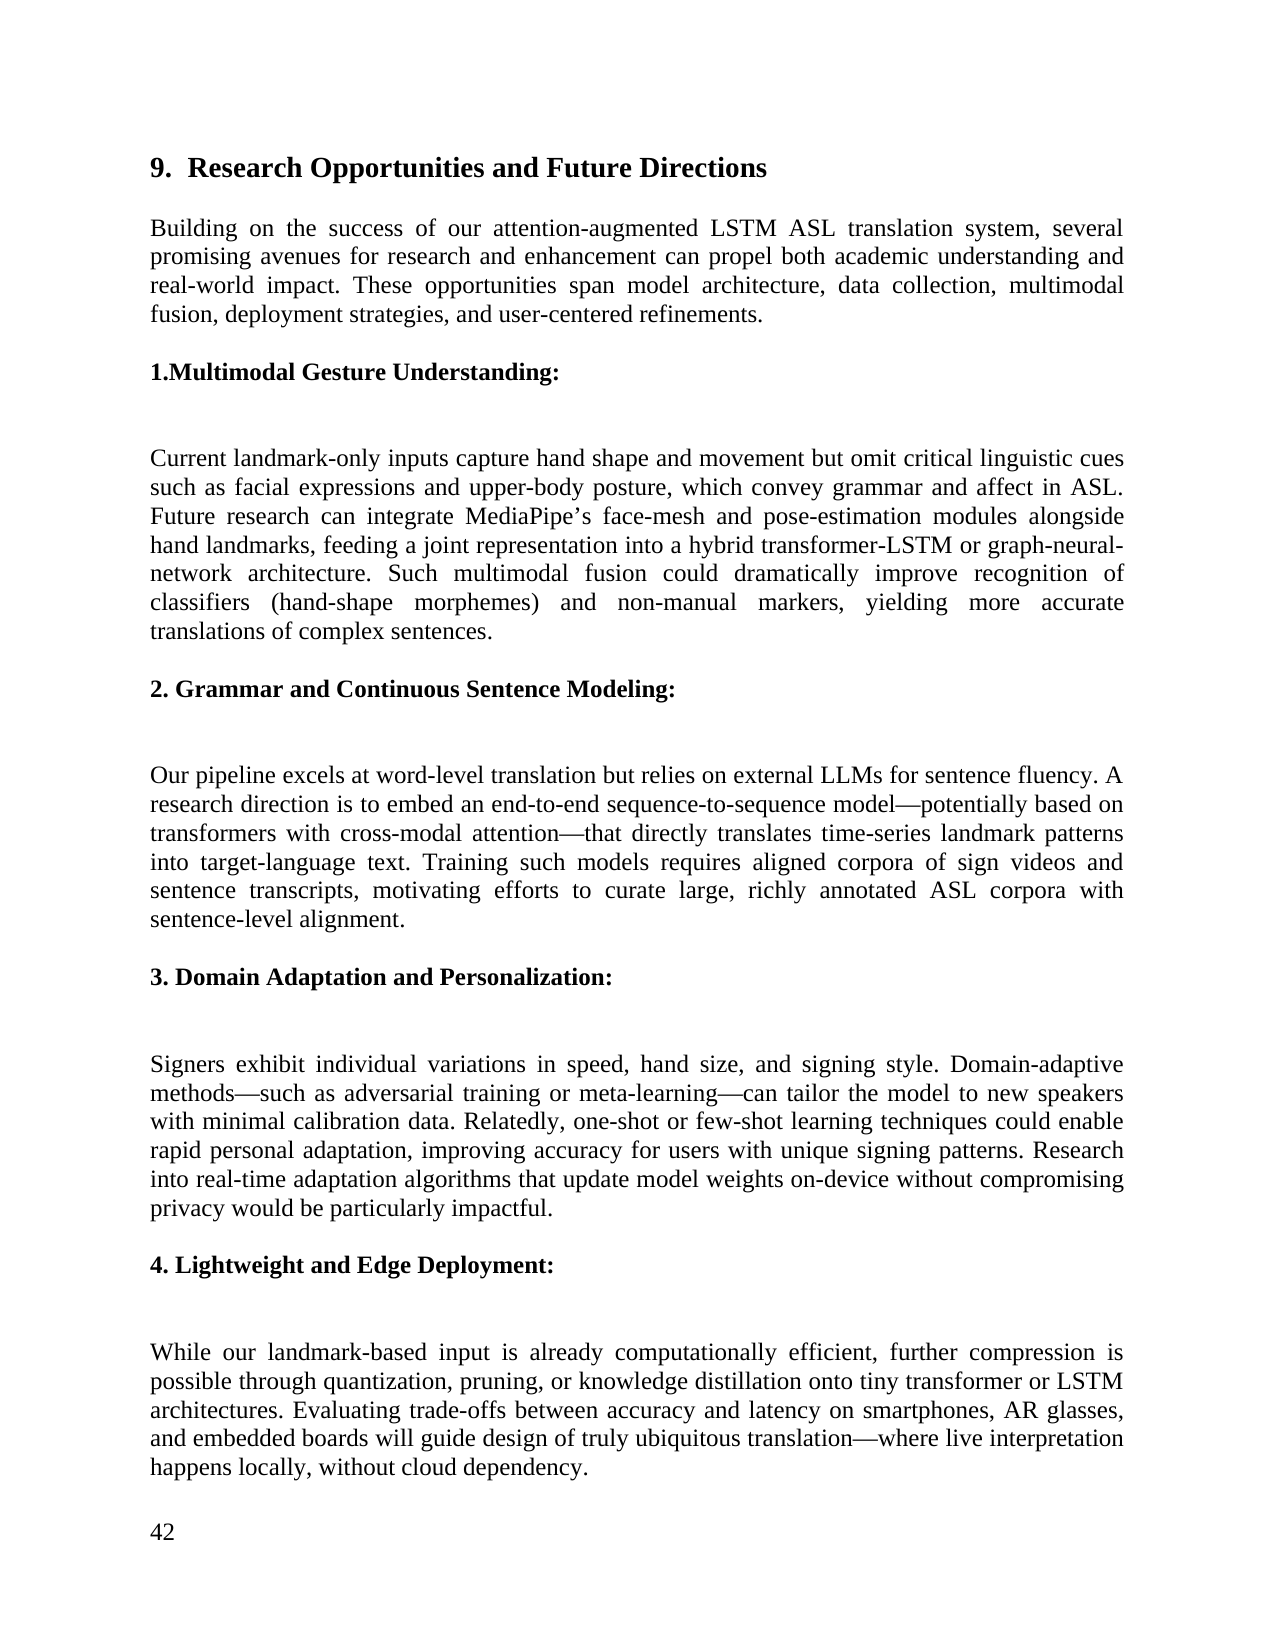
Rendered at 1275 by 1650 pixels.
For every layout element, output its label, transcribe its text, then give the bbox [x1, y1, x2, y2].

list Research Opportunities and Future Directions [150, 150, 1125, 183]
text 1.Multimodal Gesture Understanding: [150, 357, 1125, 386]
text Current landmark‐only inputs capture hand shape and movement but omit critical linguistic cues such as facial expressions and upper‐body posture, which convey grammar and affect in ASL. Future research can integrate MediaPipe’s face‐mesh and pose‐estimation modules alongside hand landmarks, feeding a joint representation into a hybrid transformer-LSTM or graph‐neural‐network architecture. Such multimodal fusion could dramatically improve recognition of classifiers (hand‐shape morphemes) and non‐manual markers, yielding more accurate translations of complex sentences. [150, 415, 1125, 645]
text 4. Lightweight and Edge Deployment: [150, 1251, 1125, 1279]
text Signers exhibit individual variations in speed, hand size, and signing style. Domain‐adaptive methods—such as adversarial training or meta‐learning—can tailor the model to new speakers with minimal calibration data. Relatedly, one‐shot or few‐shot learning techniques could enable rapid personal adaptation, improving accuracy for users with unique signing patterns. Research into real‐time adaptation algorithms that update model weights on‐device without compromising privacy would be particularly impactful. [150, 1020, 1125, 1221]
text While our landmark‐based input is already computationally efficient, further compression is possible through quantization, pruning, or knowledge distillation onto tiny transformer or LSTM architectures. Evaluating trade‐offs between accuracy and latency on smartphones, AR glasses, and embedded boards will guide design of truly ubiquitous translation—where live interpretation happens locally, without cloud dependency. [150, 1308, 1125, 1481]
text Our pipeline excels at word‐level translation but relies on external LLMs for sentence fluency. A research direction is to embed an end‐to‐end sequence‐to‐sequence model—potentially based on transformers with cross‐modal attention—that directly translates time‐series landmark patterns into target‐language text. Training such models requires aligned corpora of sign videos and sentence transcripts, motivating efforts to curate large, richly annotated ASL corpora with sentence‐level alignment. [150, 732, 1125, 933]
text 2. Grammar and Continuous Sentence Modeling: [150, 674, 1125, 703]
text 3. Domain Adaptation and Personalization: [150, 962, 1125, 991]
text Building on the success of our attention‐augmented LSTM ASL translation system, several promising avenues for research and enhancement can propel both academic understanding and real‐world impact. These opportunities span model architecture, data collection, multimodal fusion, deployment strategies, and user‐centered refinements. [150, 213, 1125, 328]
